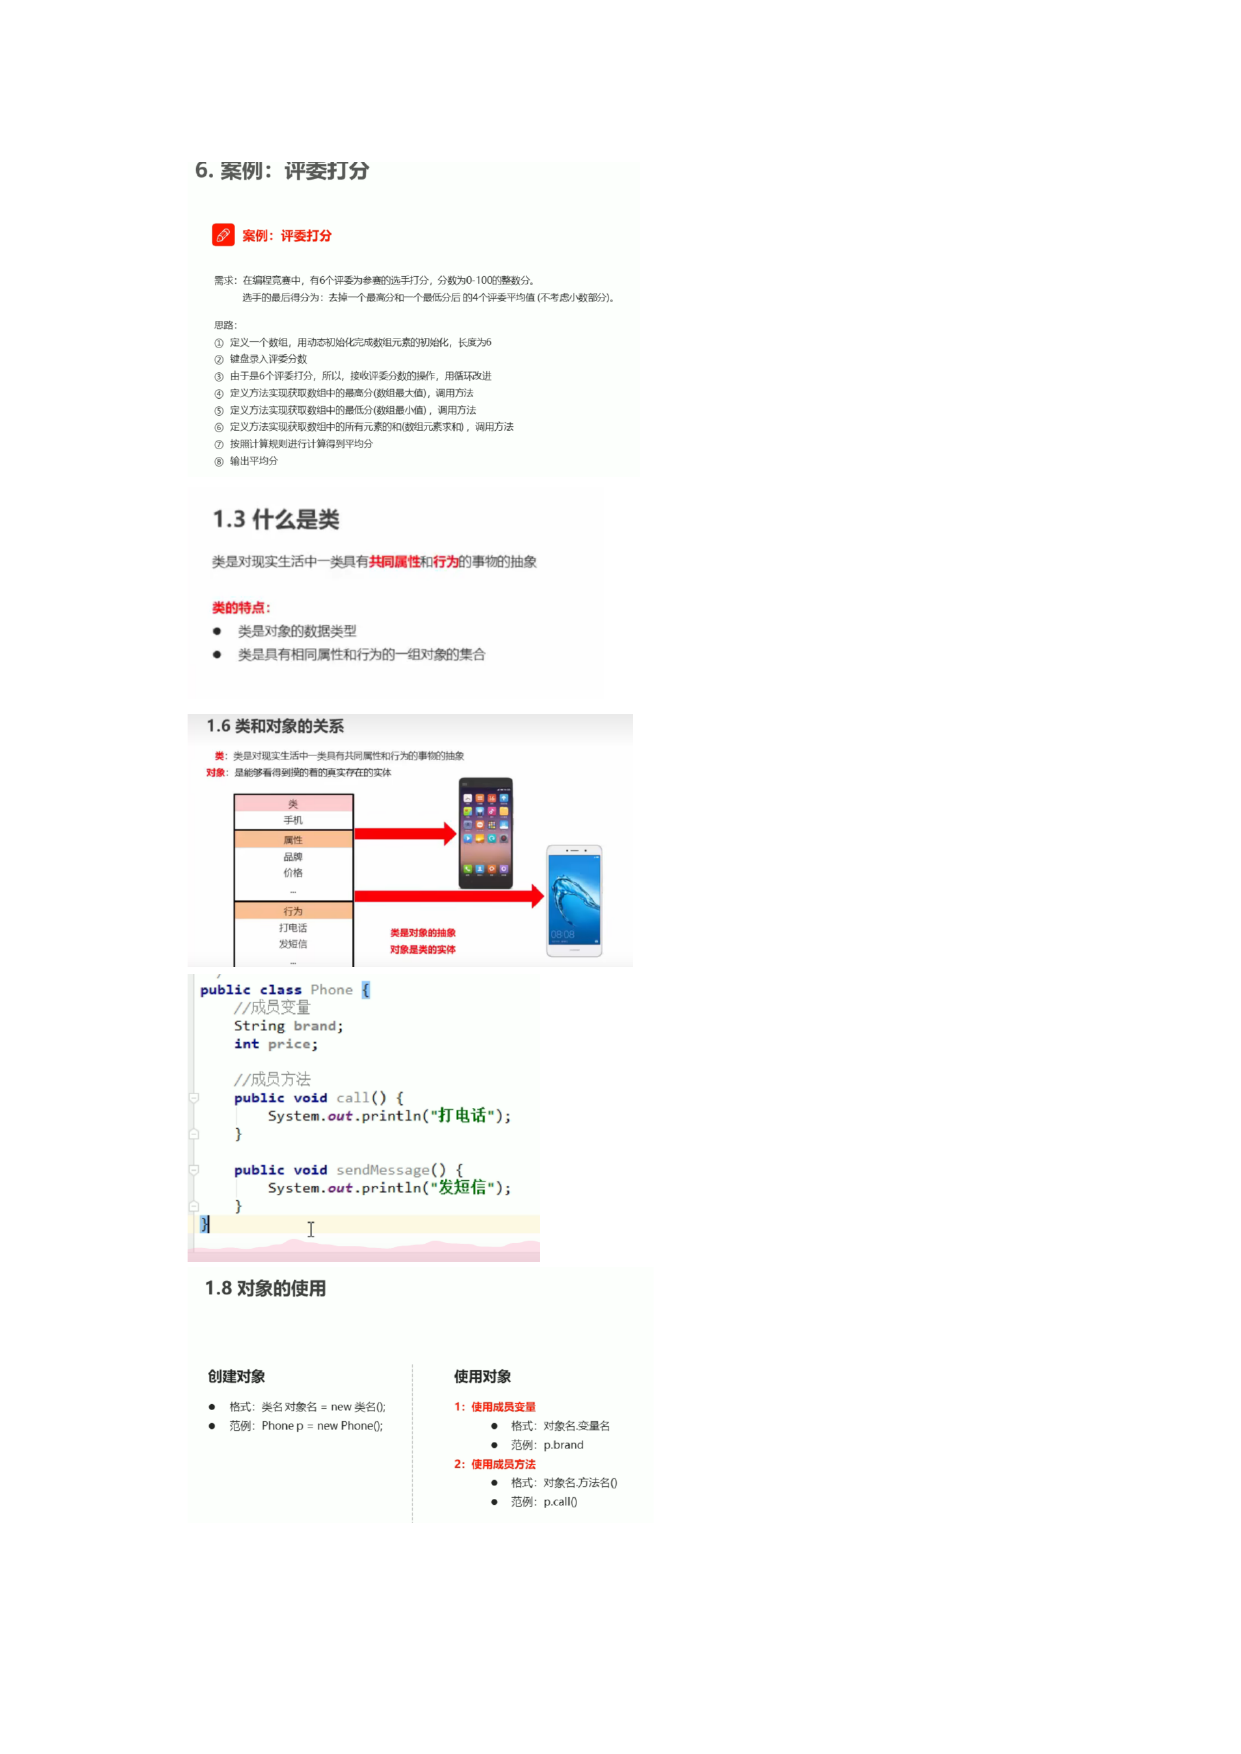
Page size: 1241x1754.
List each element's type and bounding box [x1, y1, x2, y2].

picture [187, 714, 633, 967]
picture [187, 1267, 654, 1523]
picture [187, 974, 540, 1262]
picture [187, 162, 641, 477]
picture [187, 487, 604, 699]
